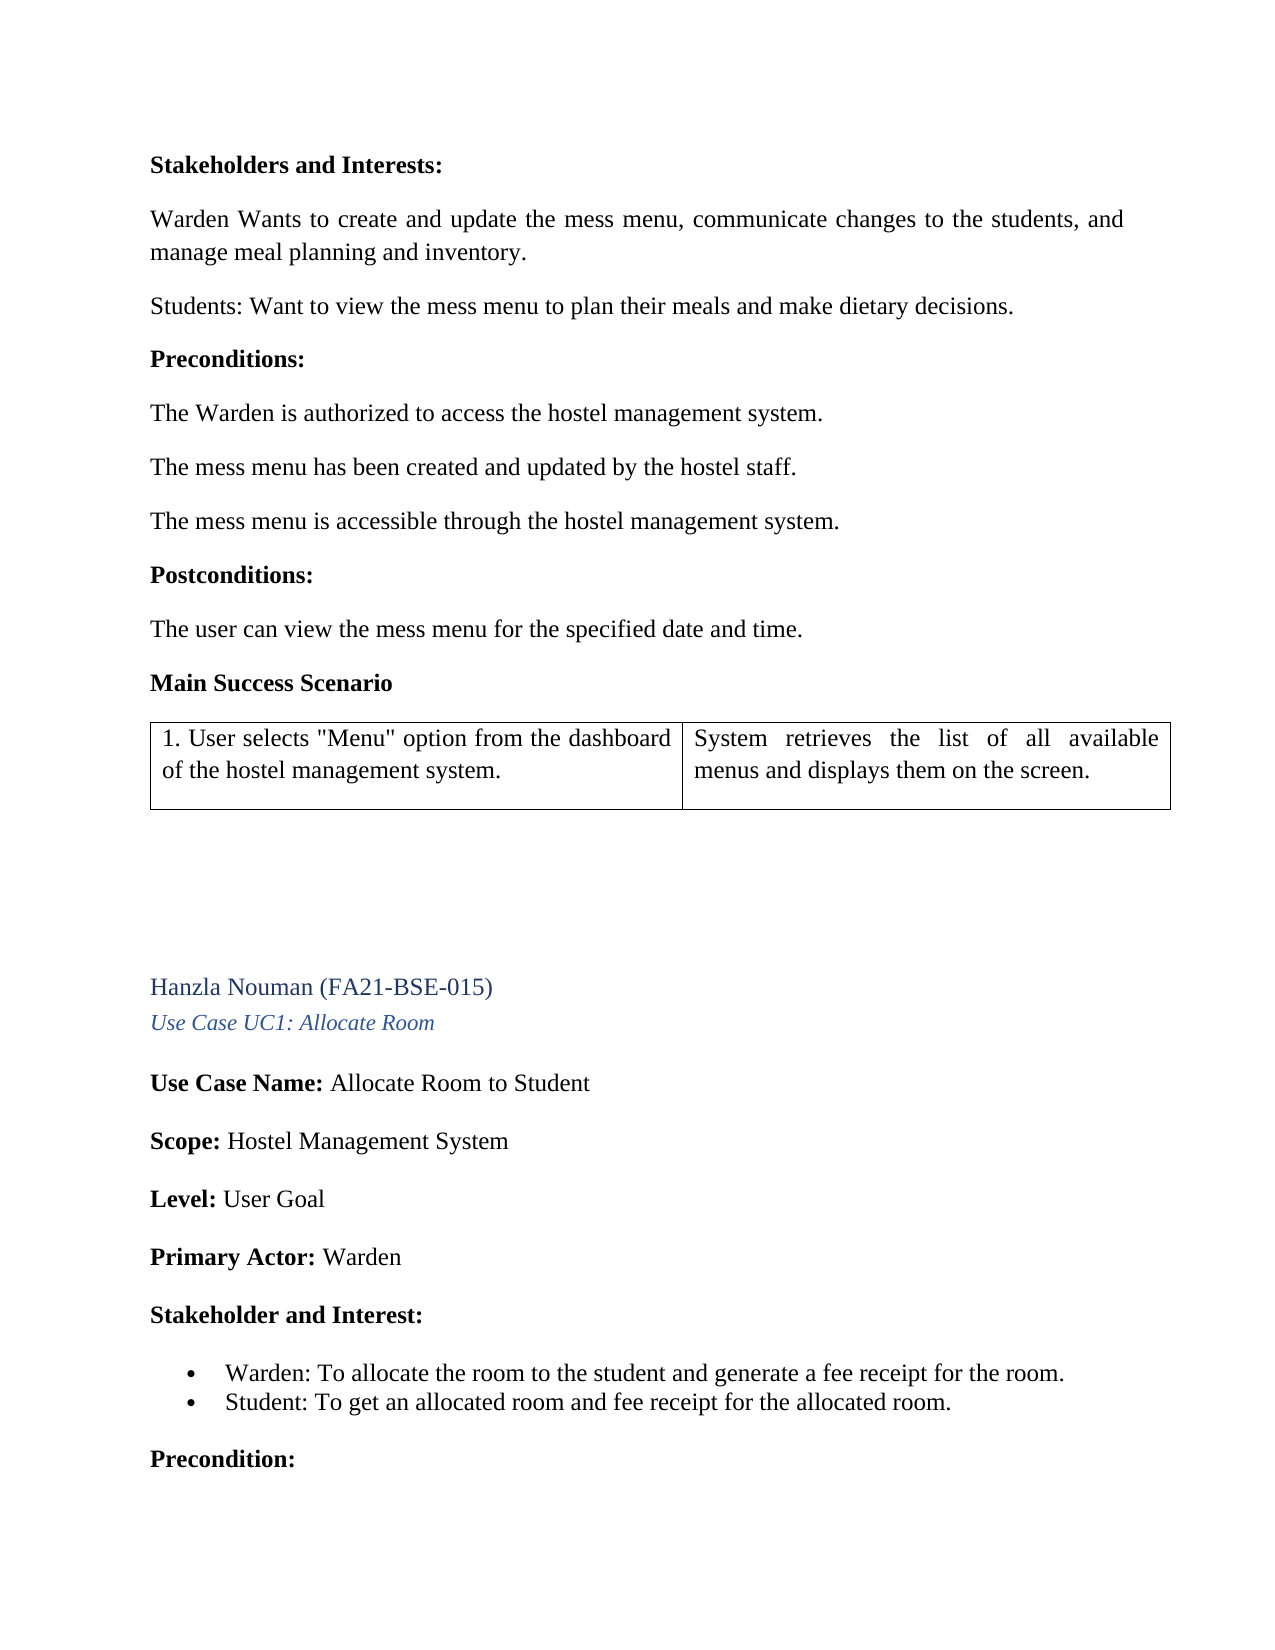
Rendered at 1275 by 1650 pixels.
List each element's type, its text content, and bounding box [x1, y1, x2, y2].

list Student: To get an allocated room and fee receipt for the allocated room. [187, 1387, 1125, 1415]
subtitle Use Case UC1: Allocate Room [150, 1009, 1125, 1035]
text Main Success Scenario [150, 668, 1125, 696]
text Use Case Name: Allocate Room to Student [150, 1068, 1125, 1097]
text Level: User Goal [150, 1184, 1125, 1213]
text Precondition: [150, 1444, 1125, 1473]
text The user can view the mess menu for the specified date and time. [150, 614, 1125, 643]
text Stakeholders and Interests: [150, 150, 1125, 179]
table_header 1. User selects "Menu" option from the dashboard of the hostel management system. [151, 723, 682, 809]
text The mess menu has been created and updated by the hostel staff. [150, 452, 1125, 481]
text The Warden is authorized to access the hostel management system. [150, 398, 1125, 427]
text Stakeholder and Interest: [150, 1300, 1125, 1329]
text Scope: Hostel Management System [150, 1126, 1125, 1155]
text Primary Actor: Warden [150, 1242, 1125, 1271]
table_header System retrieves the list of all available menus and displays them on the screen. [683, 723, 1170, 809]
text The mess menu is accessible through the hostel management system. [150, 506, 1125, 535]
text Warden Wants to create and update the mess menu, communicate changes to the students, and manage meal planning and inventory. [150, 204, 1125, 266]
list Warden: To allocate the room to the student and generate a fee receipt for the room. [187, 1358, 1125, 1387]
subtitle Hanzla Nouman (FA21-BSE-015) [150, 972, 1125, 1000]
text Postconditions: [150, 560, 1125, 589]
text Students: Want to view the mess menu to plan their meals and make dietary decisions. [150, 291, 1125, 319]
text Preconditions: [150, 344, 1125, 373]
